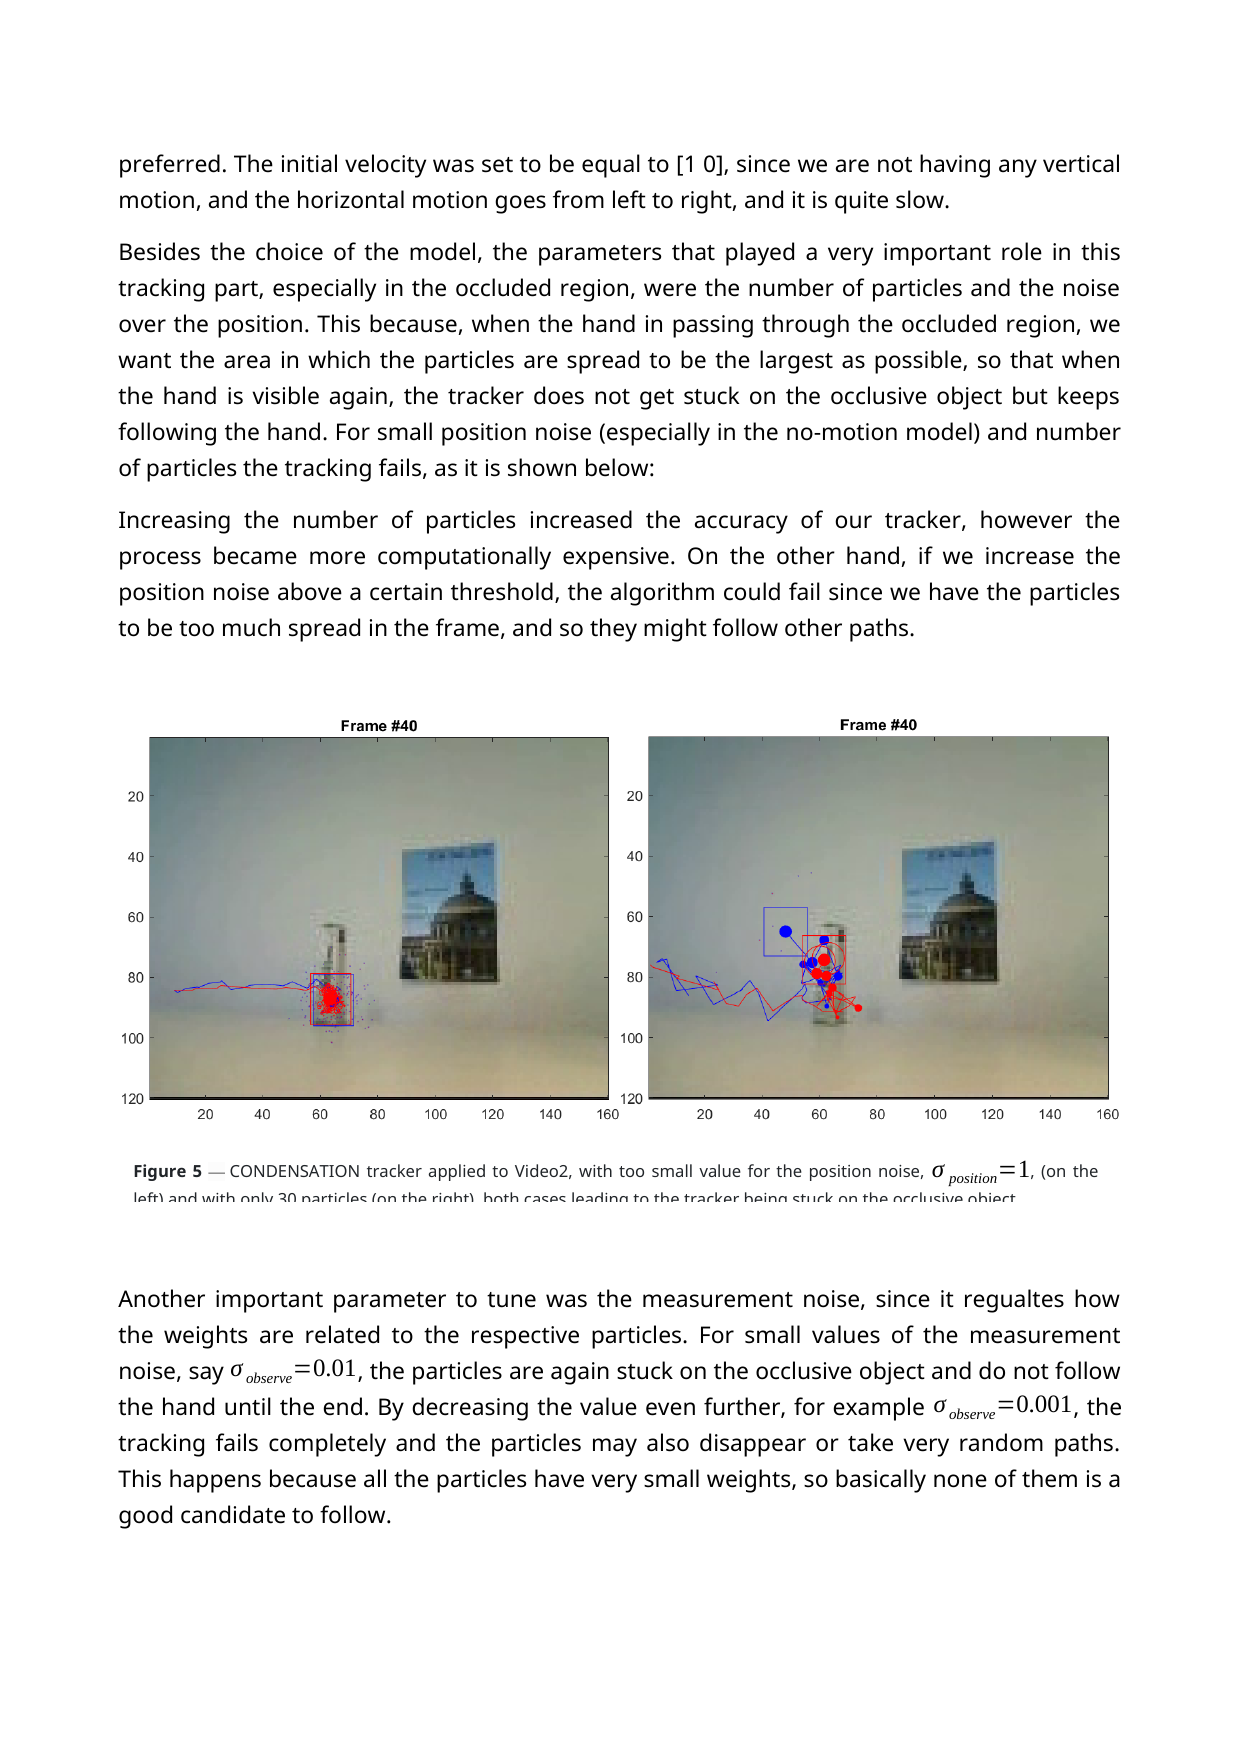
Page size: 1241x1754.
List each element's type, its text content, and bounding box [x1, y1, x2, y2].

text Another important parameter to tune was the measurement noise, since it regualtes how the weights are related to the respective particles. For small values of the measurement noise, say , the particles are again stuck on the occlusive object and do not follow the hand until the end. By decreasing the value even further, for example , the tracking fails completely and the particles may also disappear or take very random paths. This happens because all the particles have very small weights, so basically none of them is a good candidate to follow. [118, 1283, 1122, 1530]
text Increasing the number of particles increased the accuracy of our tracker, however the process became more computationally expensive. On the other hand, if we increase the position noise above a certain threshold, the algorithm could fail since we have the particles to be too much spread in the frame, and so they might follow other paths. [118, 504, 1122, 643]
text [118, 148, 1122, 215]
text Besides the choice of the model, the parameters that played a very important role in this tracking part, especially in the occluded region, were the number of particles and the noise over the position. This because, when the hand in passing through the occluded region, we want the area in which the particles are spread to be the largest as possible, so that when the hand is visible again, the tracker does not get stuck on the occlusive object but keeps following the hand. For small position noise (especially in the no-motion model) and number of particles the tracking fails, as it is shown below: [118, 236, 1122, 483]
picture [120, 717, 1120, 1121]
